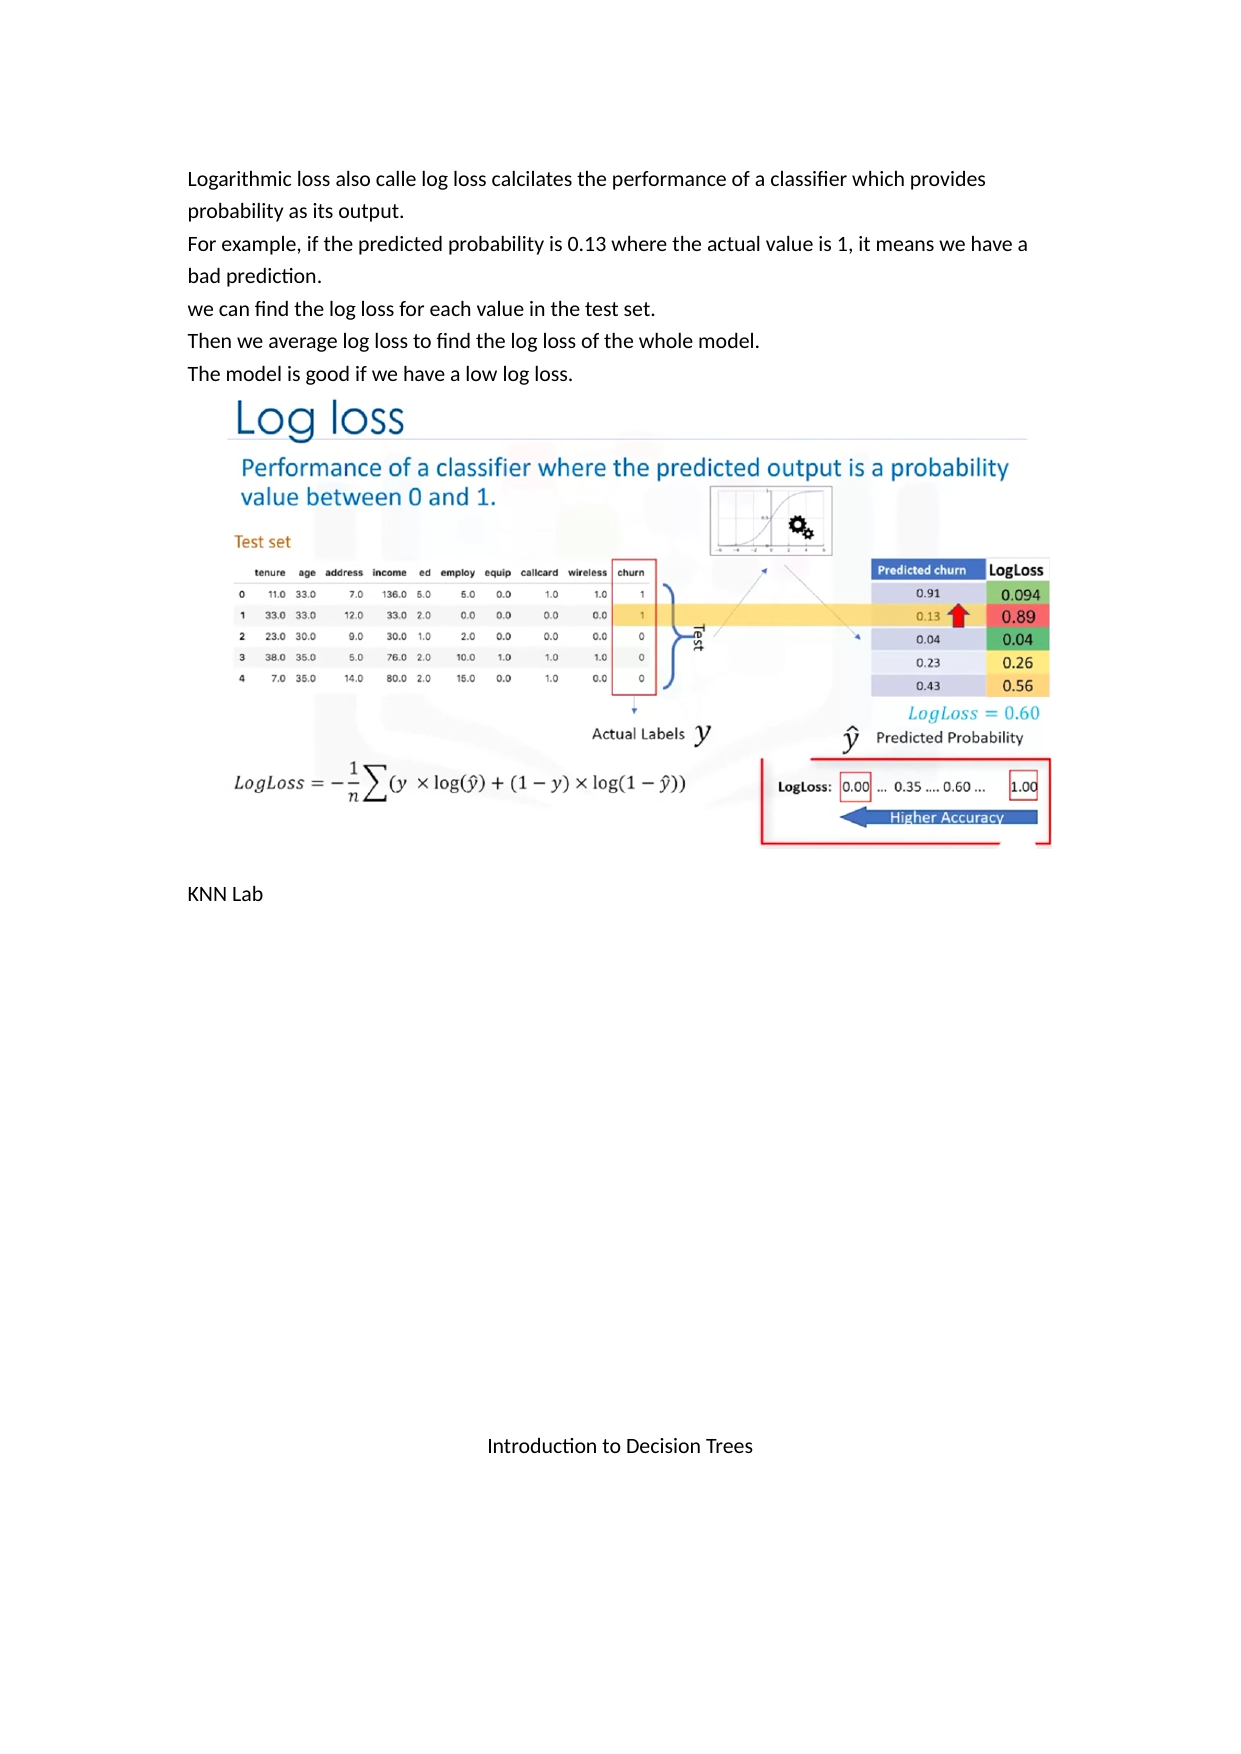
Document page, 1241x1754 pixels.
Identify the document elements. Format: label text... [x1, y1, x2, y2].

list The model is good if we have a low log loss. [187, 357, 1053, 389]
list Logarithmic loss also calle log loss calcilates the performance of a classifier which provides probability as its output. [187, 162, 1053, 227]
picture [187, 389, 1052, 849]
list Then we average log loss to find the log loss of the whole model. [187, 324, 1053, 357]
list we can find the log loss for each value in the test set. [187, 292, 1053, 324]
list Introduction to Decision Trees [187, 1429, 1053, 1462]
list For example, if the predicted probability is 0.13 where the actual value is 1, it means we have a bad prediction. [187, 227, 1053, 292]
list KNN Lab [187, 877, 1053, 909]
